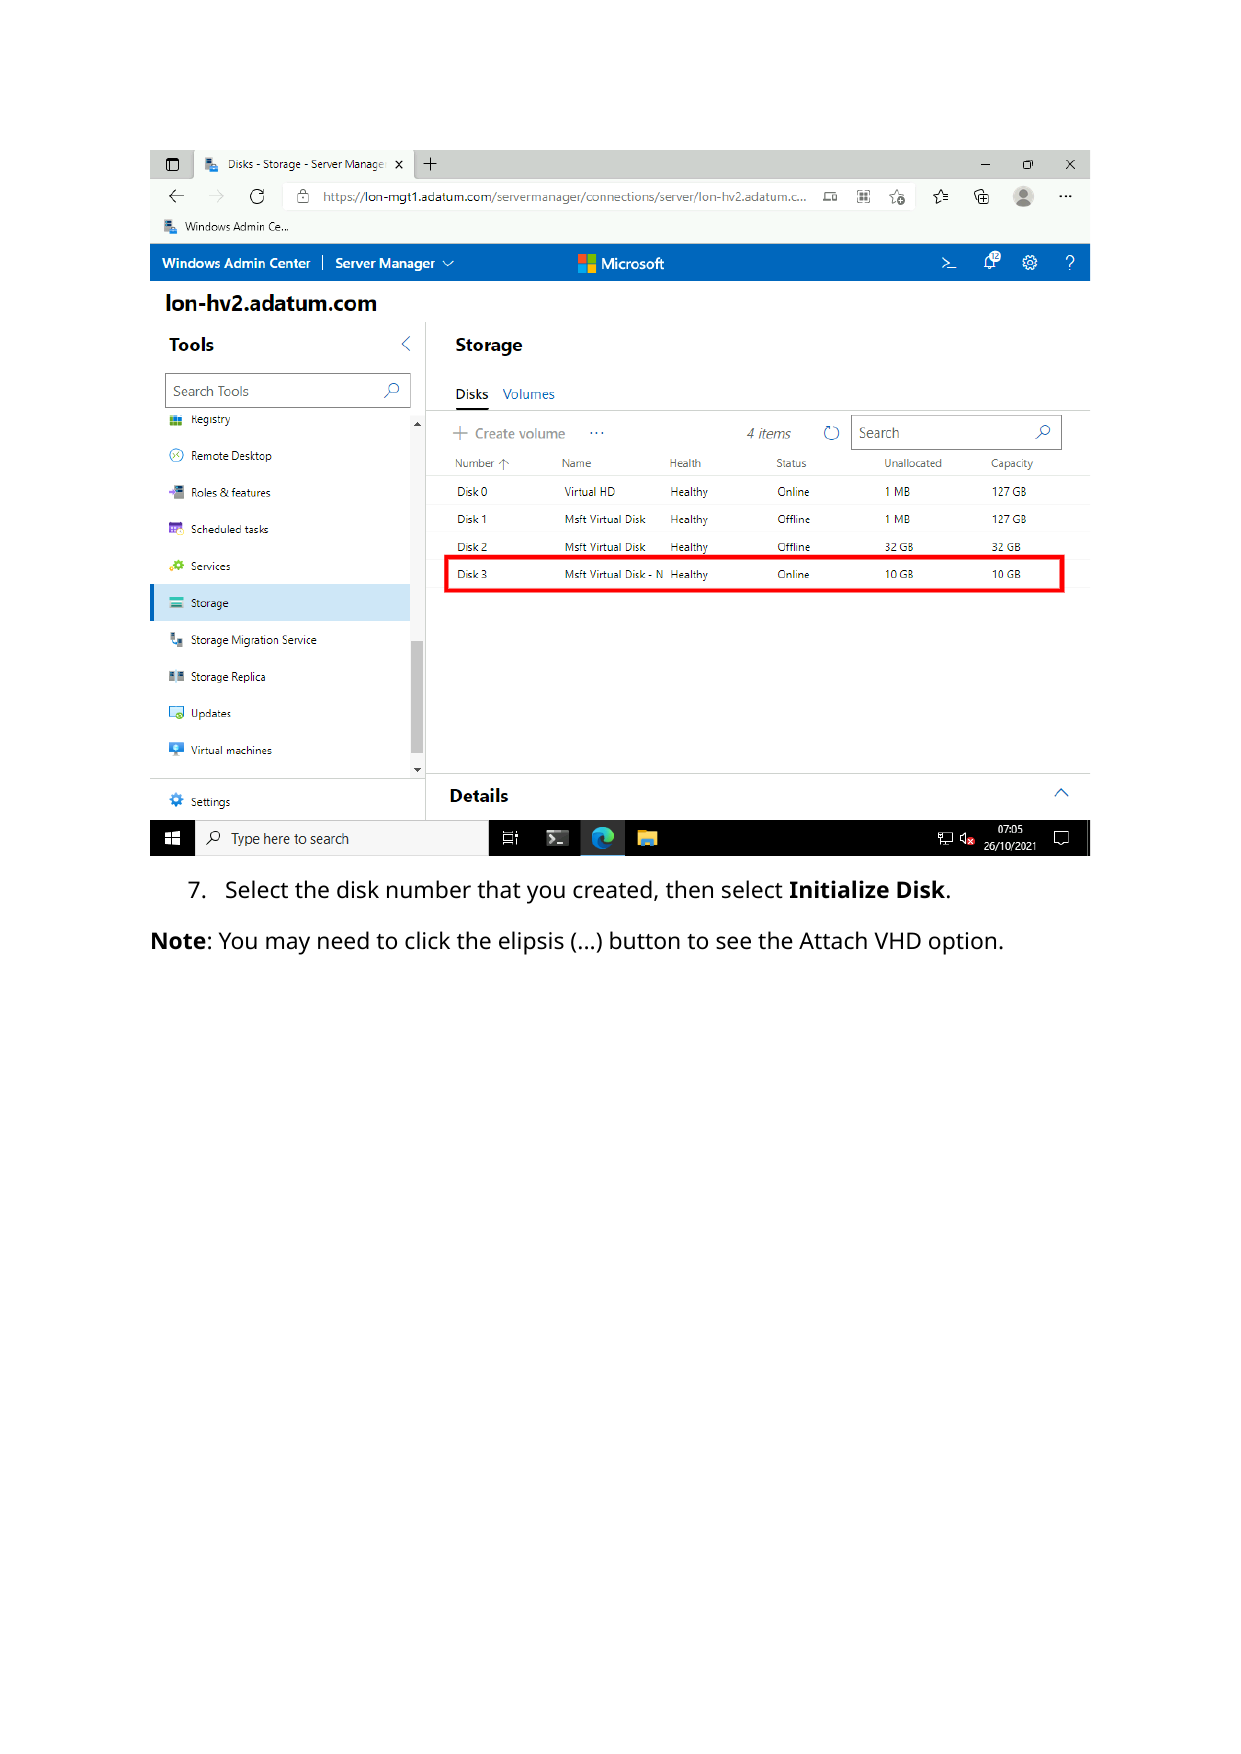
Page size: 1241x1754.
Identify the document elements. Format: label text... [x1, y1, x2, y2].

text Note: You may need to click the elipsis (...) button to see the Attach VHD option. [150, 925, 1090, 956]
list Select the disk number that you created, then select Initialize Disk. [187, 874, 1090, 906]
picture [150, 150, 1091, 856]
